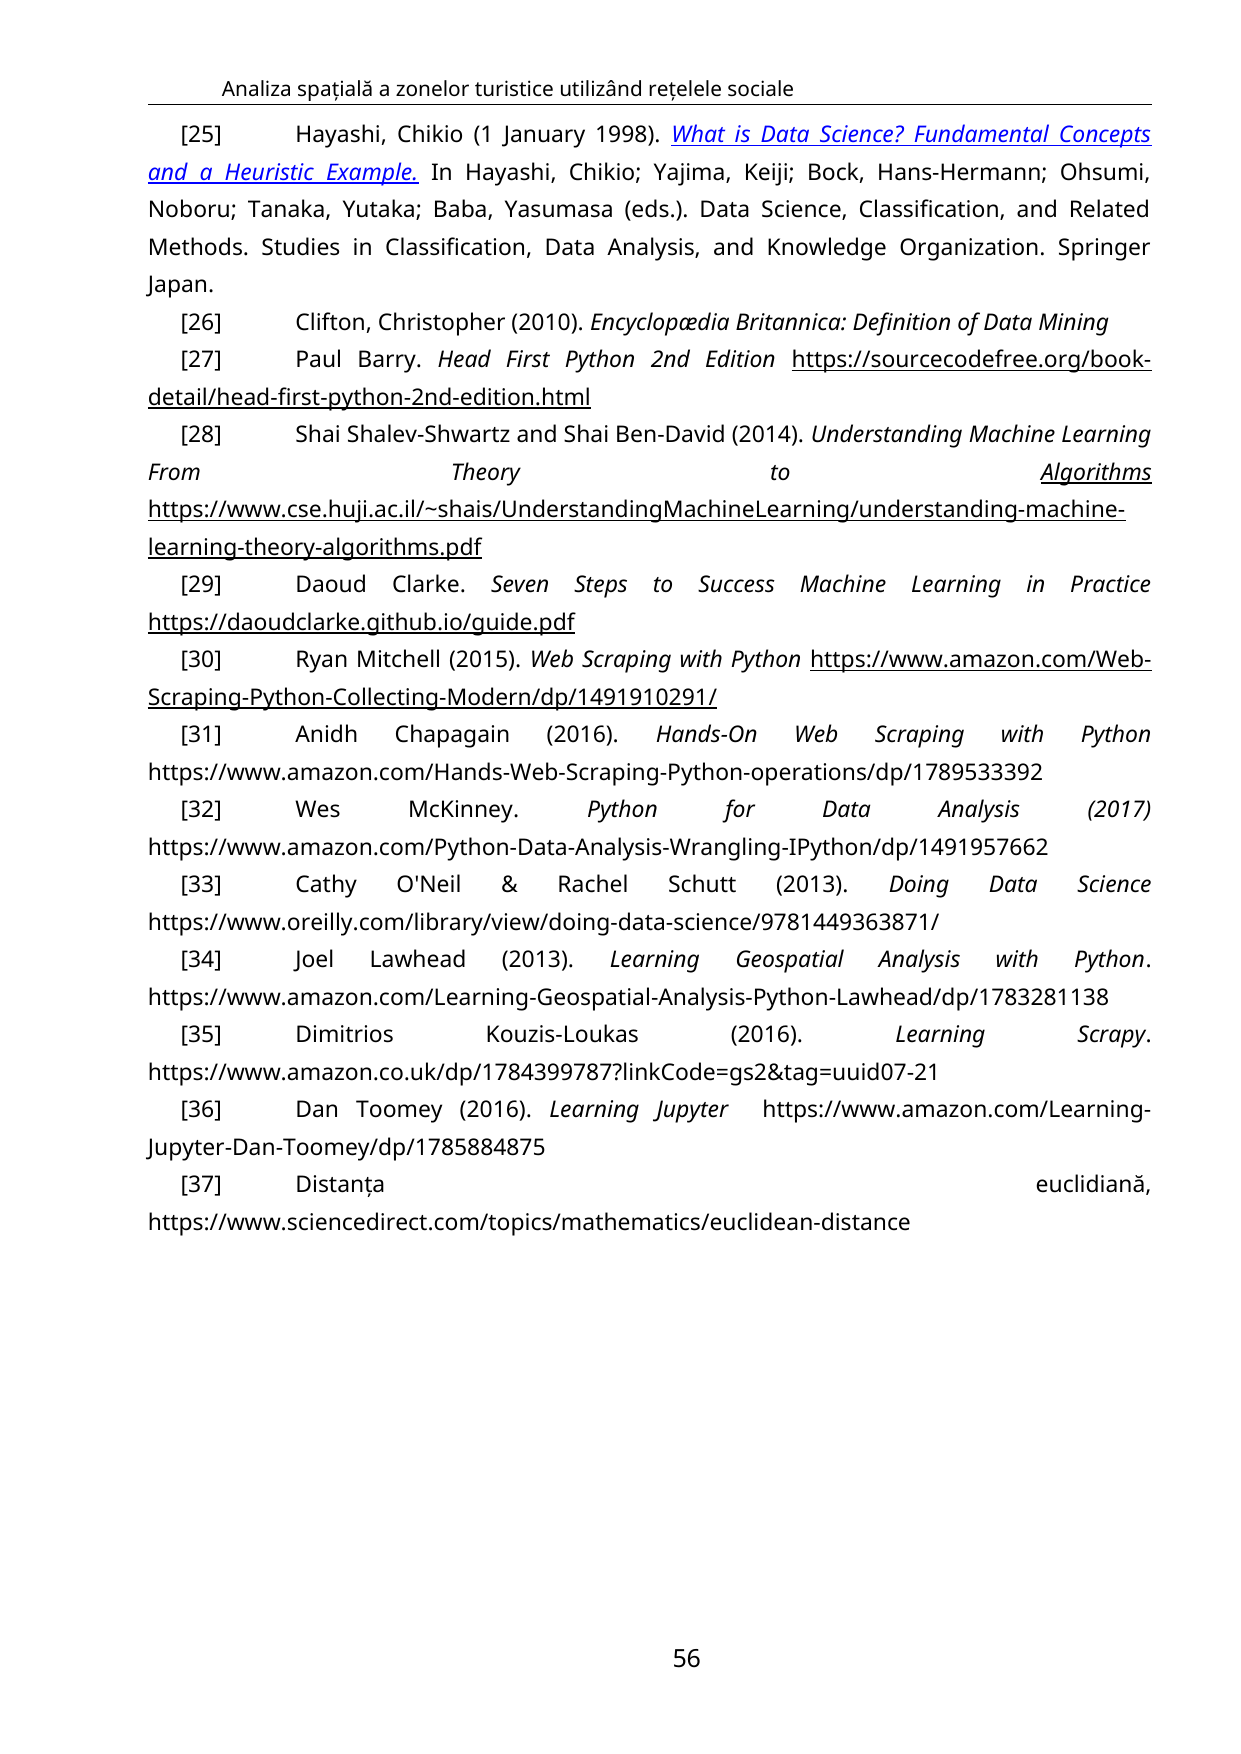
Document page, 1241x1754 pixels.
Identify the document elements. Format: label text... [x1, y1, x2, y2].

list Distanța euclidiană, https://www.sciencedirect.com/topics/mathematics/euclidean-distance [148, 1168, 1152, 1237]
list Paul Barry. Head First Python 2nd Edition https://sourcecodefree.org/book-detail/head-first-python-2nd-edition.html [148, 343, 1152, 412]
list Ryan Mitchell (2015). Web Scraping with Python https://www.amazon.com/Web-Scraping-Python-Collecting-Modern/dp/1491910291/ [148, 643, 1152, 712]
list Daoud Clarke. Seven Steps to Success Machine Learning in Practice https://daoudclarke.github.io/guide.pdf [148, 568, 1152, 637]
list Dimitrios Kouzis-Loukas (2016). Learning Scrapy. https://www.amazon.co.uk/dp/1784399787?linkCode=gs2&tag=uuid07-21 [148, 1018, 1152, 1087]
list Hayashi, Chikio (1 January 1998). What is Data Science? Fundamental Concepts and a Heuristic Example. In Hayashi, Chikio; Yajima, Keiji; Bock, Hans-Hermann; Ohsumi, Noboru; Tanaka, Yutaka; Baba, Yasumasa (eds.). Data Science, Classification, and Related Methods. Studies in Classification, Data Analysis, and Knowledge Organization. Springer Japan. [148, 118, 1152, 299]
list Shai Shalev-Shwartz and Shai Ben-David (2014). Understanding Machine Learning From Theory to Algorithms https://www.cse.huji.ac.il/~shais/UnderstandingMachineLearning/understanding-machine-learning-theory-algorithms.pdf [148, 418, 1152, 562]
list Cathy O'Neil & Rachel Schutt (2013). Doing Data Science https://www.oreilly.com/library/view/doing-data-science/9781449363871/ [148, 868, 1152, 937]
list Anidh Chapagain (2016). Hands-On Web Scraping with Python https://www.amazon.com/Hands-Web-Scraping-Python-operations/dp/1789533392 [148, 718, 1152, 787]
list Wes McKinney. Python for Data Analysis (2017) https://www.amazon.com/Python-Data-Analysis-Wrangling-IPython/dp/1491957662 [148, 793, 1152, 862]
list Joel Lawhead (2013). Learning Geospatial Analysis with Python. https://www.amazon.com/Learning-Geospatial-Analysis-Python-Lawhead/dp/1783281138 [148, 943, 1152, 1012]
list Dan Toomey (2016). Learning Jupyter https://www.amazon.com/Learning-Jupyter-Dan-Toomey/dp/1785884875 [148, 1093, 1152, 1162]
list Clifton, Christopher (2010). Encyclopædia Britannica: Definition of Data Mining [148, 306, 1152, 337]
